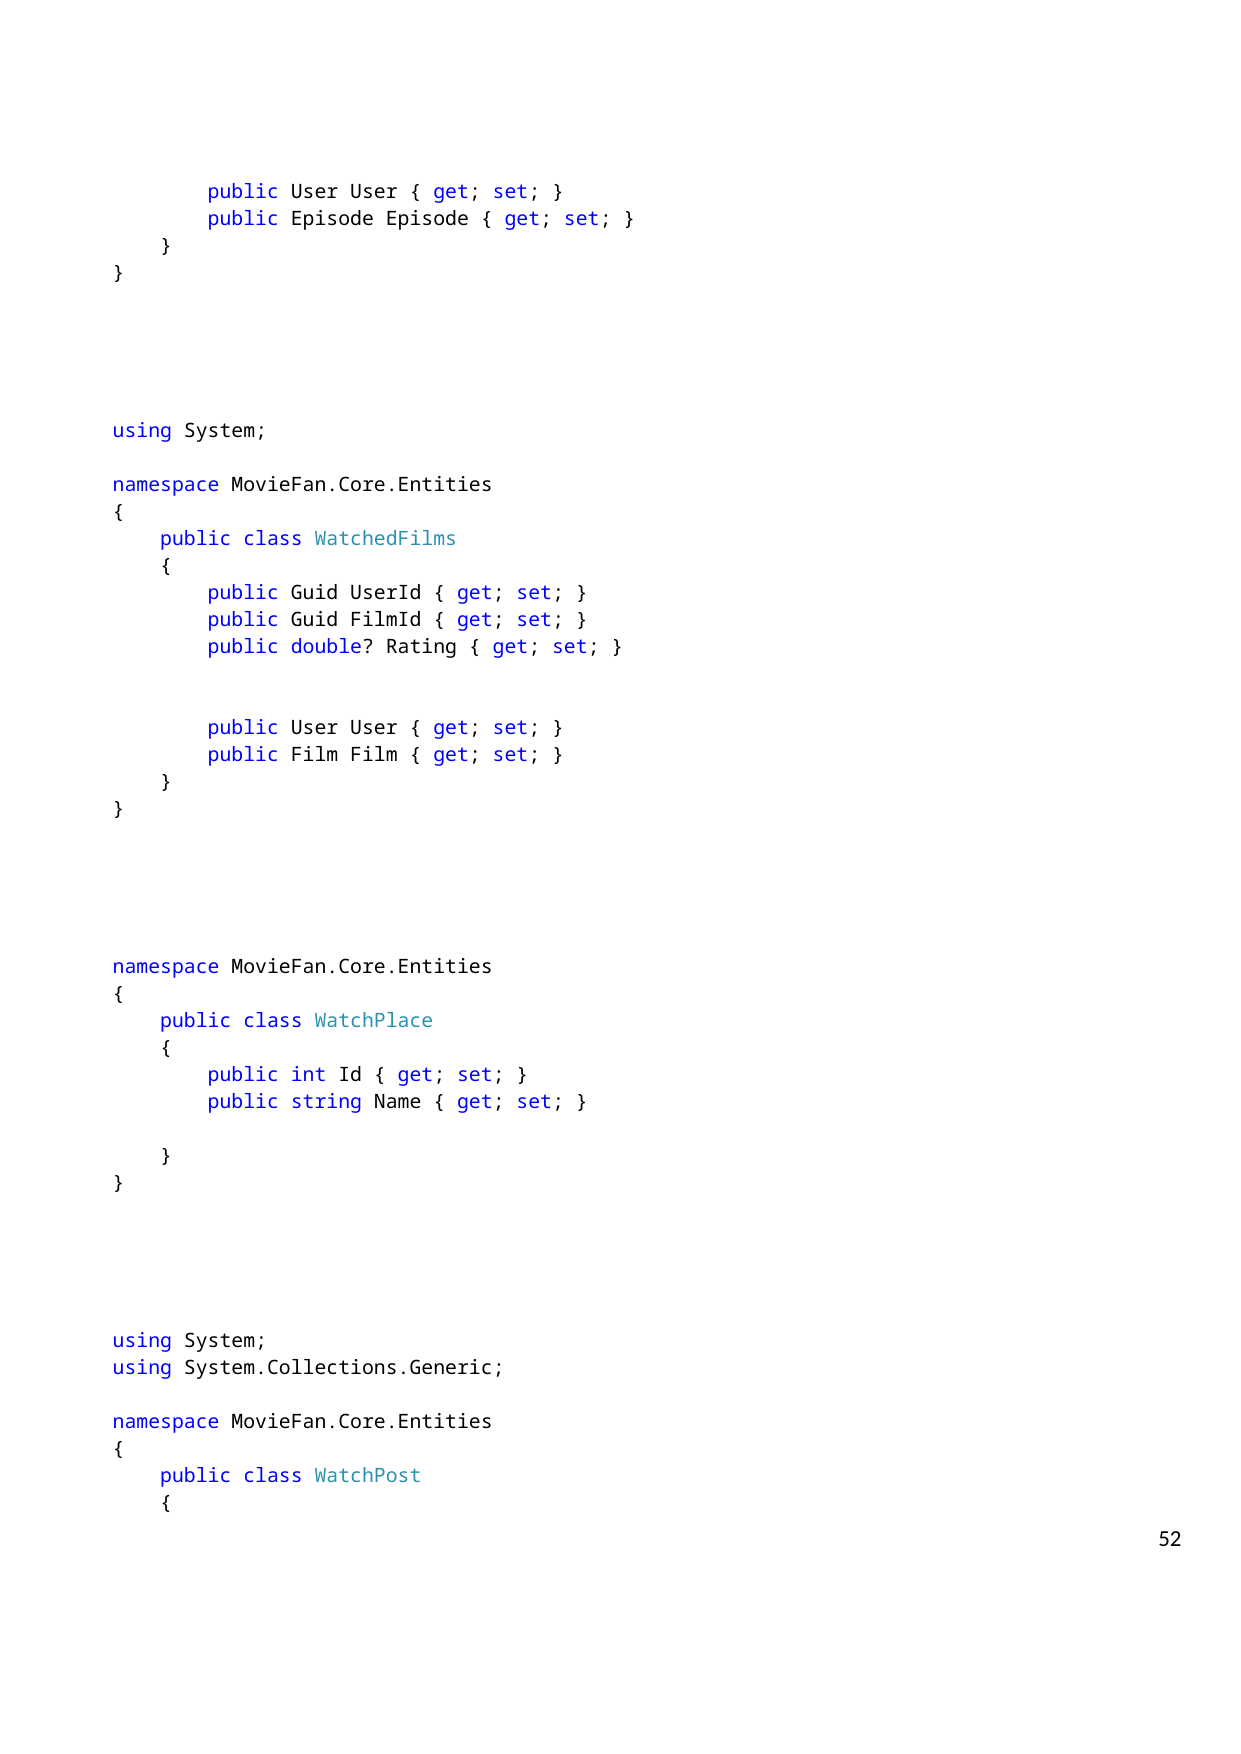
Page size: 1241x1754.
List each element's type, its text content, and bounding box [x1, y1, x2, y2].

text public Guid FilmId { get; set; } [112, 605, 1181, 632]
text public class WatchPlace [112, 1006, 1181, 1033]
text public class WatchPost [112, 1461, 1181, 1488]
text public double? Rating { get; set; } [112, 632, 1181, 659]
text public Film Film { get; set; } [112, 740, 1181, 767]
text { [112, 497, 1181, 524]
text } [112, 258, 1181, 285]
text public Guid UserId { get; set; } [112, 578, 1181, 605]
text { [112, 551, 1181, 578]
text public Episode Episode { get; set; } [112, 204, 1181, 231]
text { [112, 1434, 1181, 1461]
text public int Id { get; set; } [112, 1060, 1181, 1087]
text namespace MovieFan.Core.Entities [112, 1407, 1181, 1434]
text public User User { get; set; } [112, 713, 1181, 740]
text } [112, 767, 1181, 794]
text { [112, 1488, 1181, 1515]
text } [112, 231, 1181, 258]
text using System; [112, 416, 1181, 443]
text public string Name { get; set; } [112, 1087, 1181, 1114]
text { [112, 979, 1181, 1006]
text { [112, 1033, 1181, 1060]
text public User User { get; set; } [112, 177, 1181, 204]
text } [112, 1141, 1181, 1168]
text } [112, 794, 1181, 821]
text namespace MovieFan.Core.Entities [112, 470, 1181, 497]
text public class WatchedFilms [112, 524, 1181, 551]
text } [112, 1168, 1181, 1195]
text using System; [112, 1326, 1181, 1353]
text using System.Collections.Generic; [112, 1353, 1181, 1380]
text namespace MovieFan.Core.Entities [112, 952, 1181, 979]
